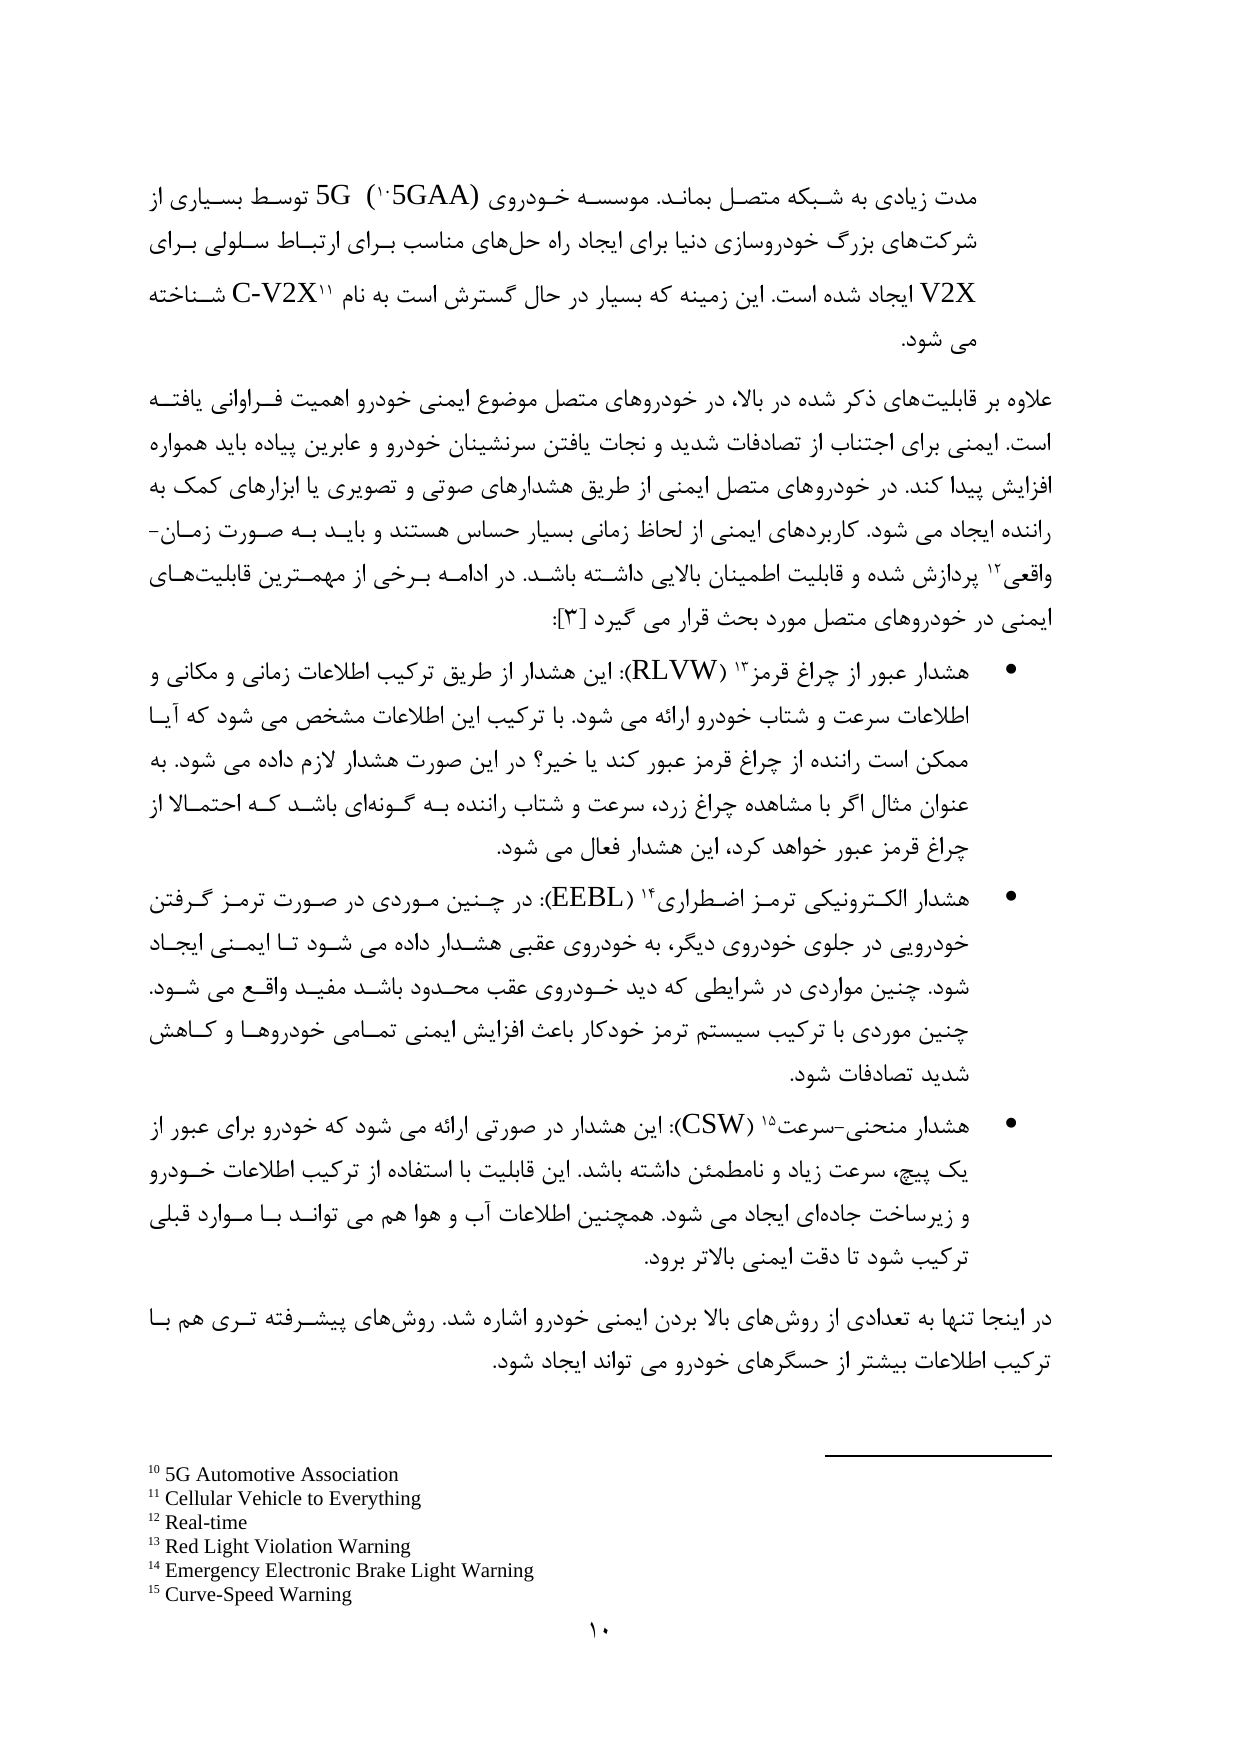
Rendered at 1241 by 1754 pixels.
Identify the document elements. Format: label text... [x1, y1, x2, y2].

list هشدار منحنی-سرعت (CSW): این هشدار در صورتی ارائه می شود که خودرو برای عبور از یک پیچ، سرعت زیاد و نامطمئن داشته باشد. این قابلیت با استفاده از ترکیب اطلاعات خودرو و زیرساخت جاده‌ای ایجاد می شود. همچنین اطلاعات آب و هوا هم می تواند با موارد قبلی ترکیب شود تا دقت ایمنی بالاتر برود. [148, 1106, 1006, 1275]
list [148, 177, 1014, 356]
list هشدار عبور از چراغ قرمز (RLVW): این هشدار از طریق ترکیب اطلاعات زمانی و مکانی و اطلاعات سرعت و شتاب خودرو ارائه می شود. با ترکیب این اطلاعات مشخص می شود که آیا ممکن است راننده از چراغ قرمز عبور کند یا خیر؟ در این صورت هشدار لازم داده می شود. به عنوان مثال اگر با مشاهده چراغ زرد، سرعت و شتاب راننده به گونه‌ای باشد که احتمالا از چراغ قرمز عبور خواهد کرد، این هشدار فعال می شود. [148, 652, 1006, 865]
text در اینجا تنها به تعدادی از روش‌های بالا بردن ایمنی خودرو اشاره شد. روش‌های پیشرفته تری هم با ترکیب اطلاعات بیشتر از حسگرهای خودرو می تواند ایجاد شود. [148, 1306, 1051, 1379]
list هشدار الکترونیکی ترمز اضطراری (EEBL): در چنین موردی در صورت ترمز گرفتن خودرویی در جلوی خودروی دیگر، به خودروی عقبی هشدار داده می شود تا ایمنی ایجاد شود. چنین مواردی در شرایطی که دید خودروی عقب محدود باشد مفید واقع می شود. چنین موردی با ترکیب سیستم ترمز خودکار باعث افزایش ایمنی تمامی خودروها و کاهش شدید تصادفات شود. [148, 879, 1006, 1092]
text علاوه بر قابلیت‌های ذکر شده در بالا، در خودروهای متصل موضوع ایمنی خودرو اهمیت فراوانی یافته است. ایمنی برای اجتناب از تصادفات شدید و نجات یافتن سرنشینان خودرو و عابرین پیاده باید همواره افزایش پیدا کند. در خودرو‌های متصل ایمنی از طریق هشدارهای صوتی و تصویری یا ابزارهای کمک به راننده ایجاد می شود. کاربردهای ایمنی از لحاظ زمانی بسیار حساس هستند و باید به صورت زمان-واقعی پردازش شده و قابلیت اطمینان بالایی داشته باشد. در ادامه برخی از مهمترین قابلیت‌های ایمنی در خودروهای متصل مورد بحث قرار می گیرد: [148, 387, 1051, 637]
